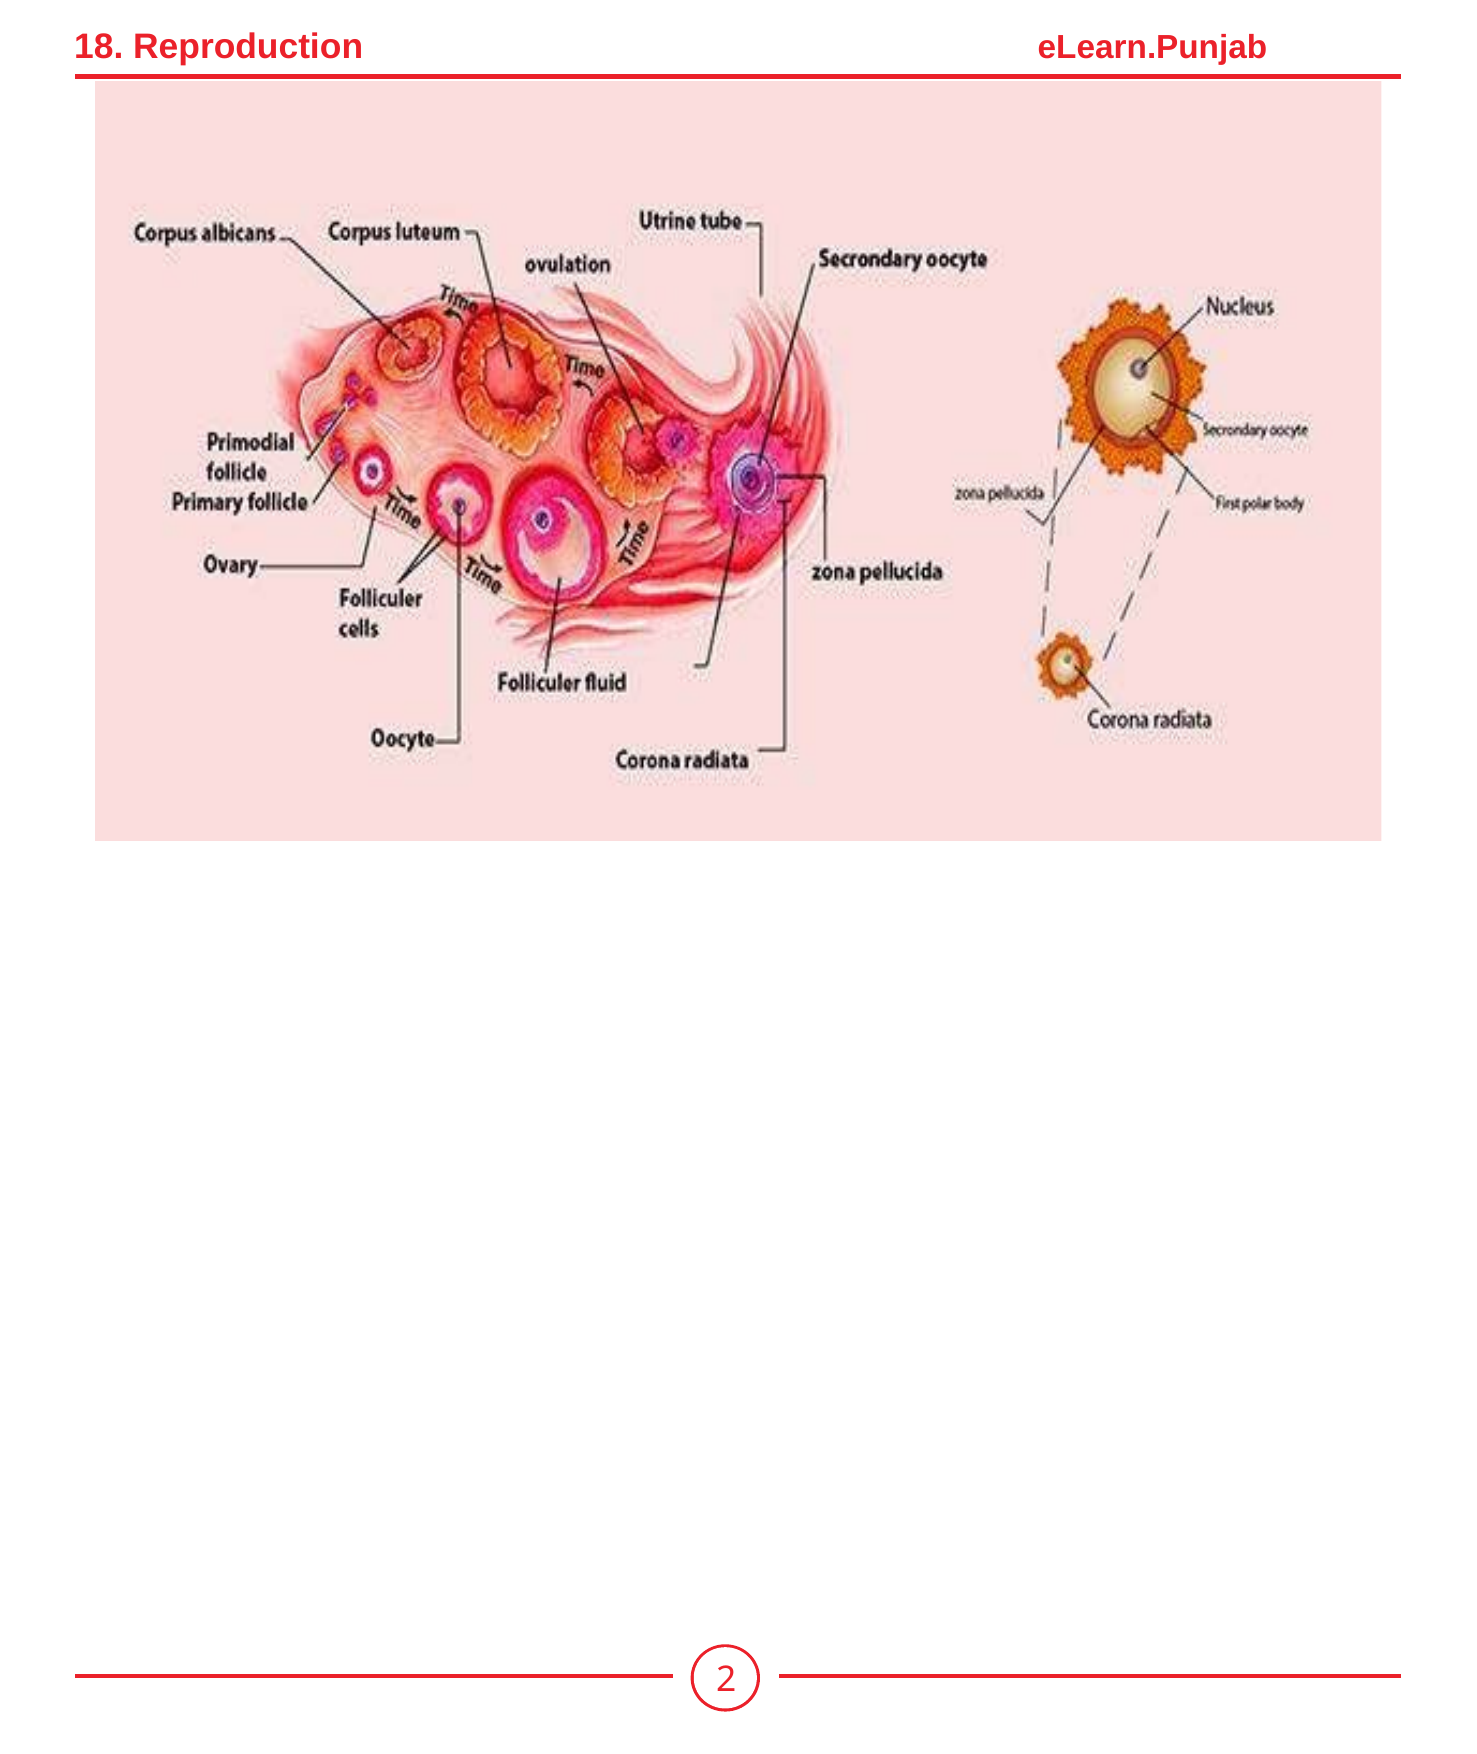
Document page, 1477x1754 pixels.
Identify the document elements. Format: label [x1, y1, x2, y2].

picture [95, 81, 1382, 841]
